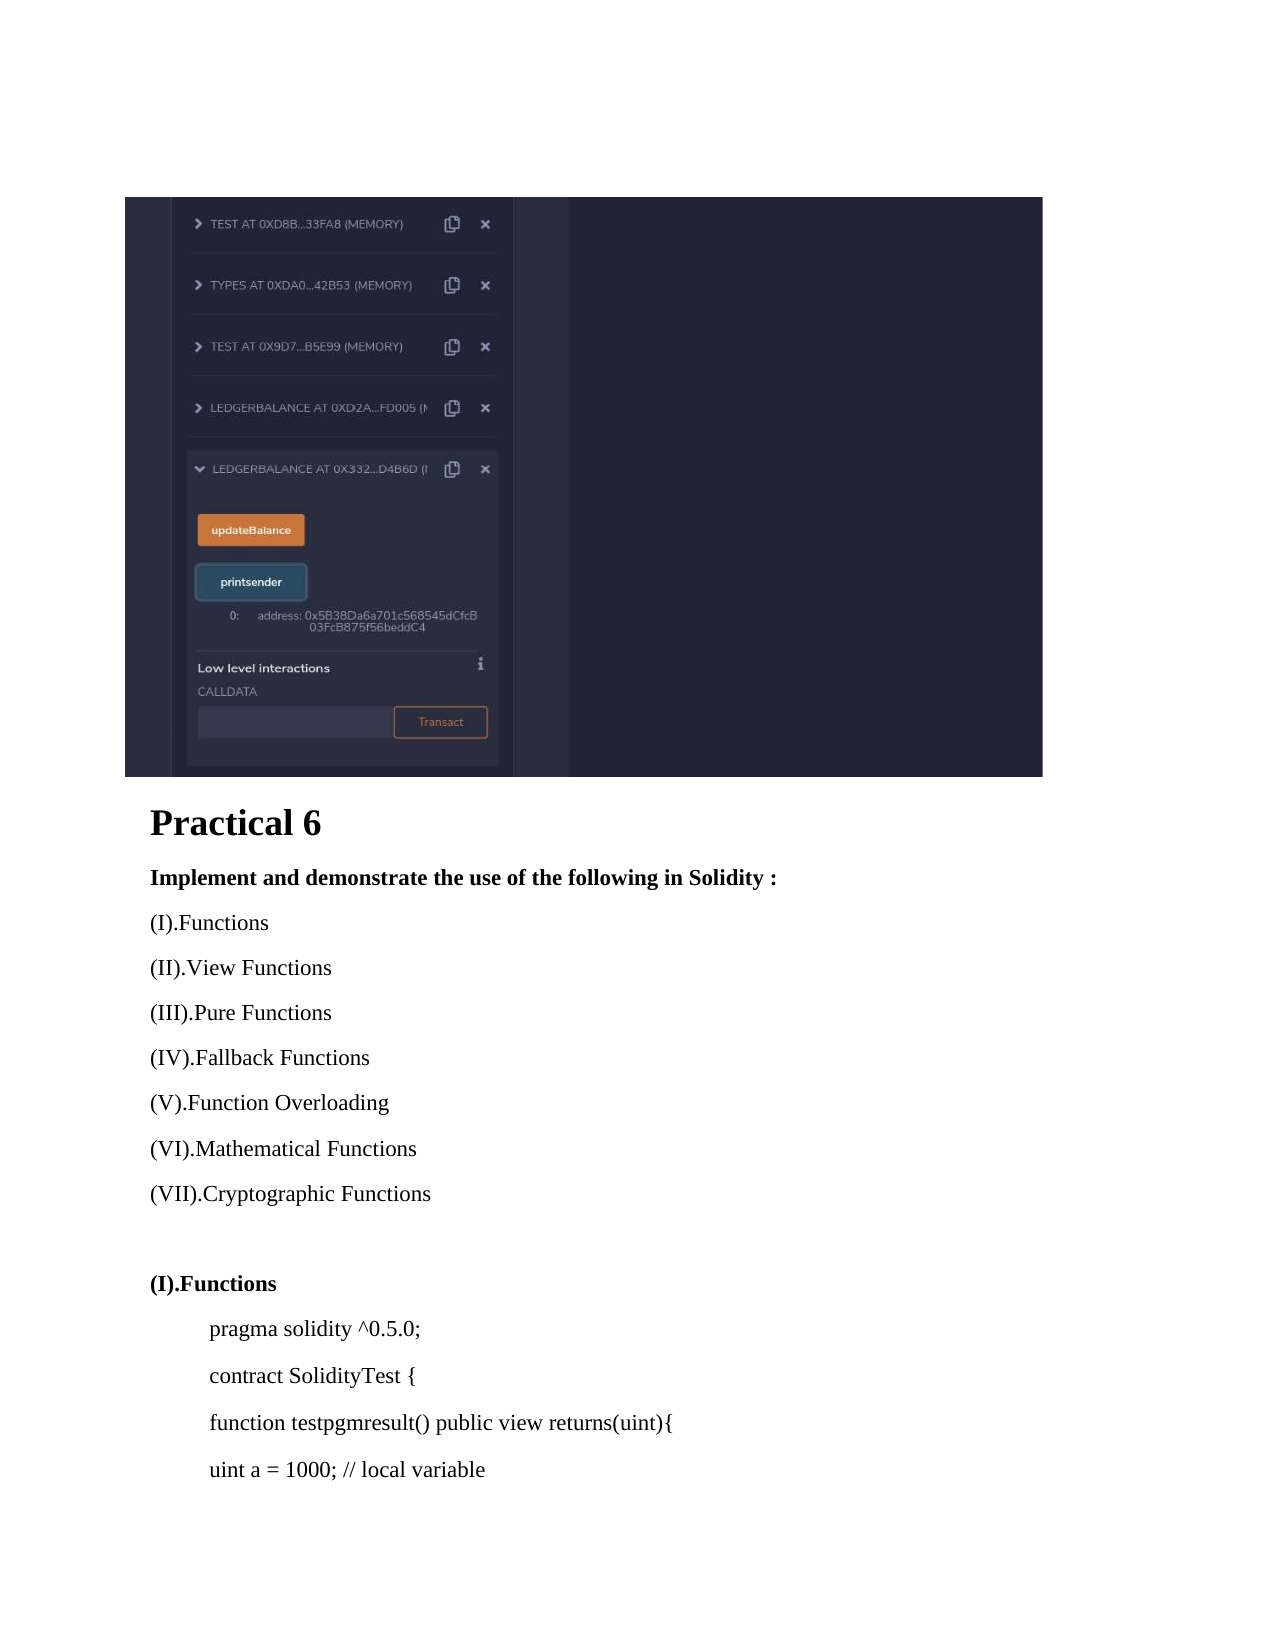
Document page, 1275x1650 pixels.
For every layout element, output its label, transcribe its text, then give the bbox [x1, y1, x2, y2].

text pragma solidity ^0.5.0; [209, 1315, 1125, 1341]
text (V).Function Overloading [150, 1089, 1125, 1116]
text contract SolidityTest {​​ [209, 1362, 1125, 1388]
text Implement and demonstrate the use of the following in Solidity : [150, 864, 1125, 890]
text Practical 6 [150, 603, 1125, 844]
text (I).Functions [150, 1270, 1125, 1296]
text (VI).Mathematical Functions [150, 1134, 1125, 1161]
text (II).View Functions [150, 954, 1125, 981]
picture [125, 197, 1043, 777]
text function testpgmresult() public view returns(uint){​​ [209, 1409, 1125, 1435]
text (VII).Cryptographic Functions [150, 1180, 1125, 1206]
text (III).Pure Functions [150, 999, 1125, 1026]
text (IV).Fallback Functions [150, 1044, 1125, 1071]
text uint a = 1000; // local variable [209, 1456, 1125, 1482]
text (I).Functions [150, 909, 1125, 935]
